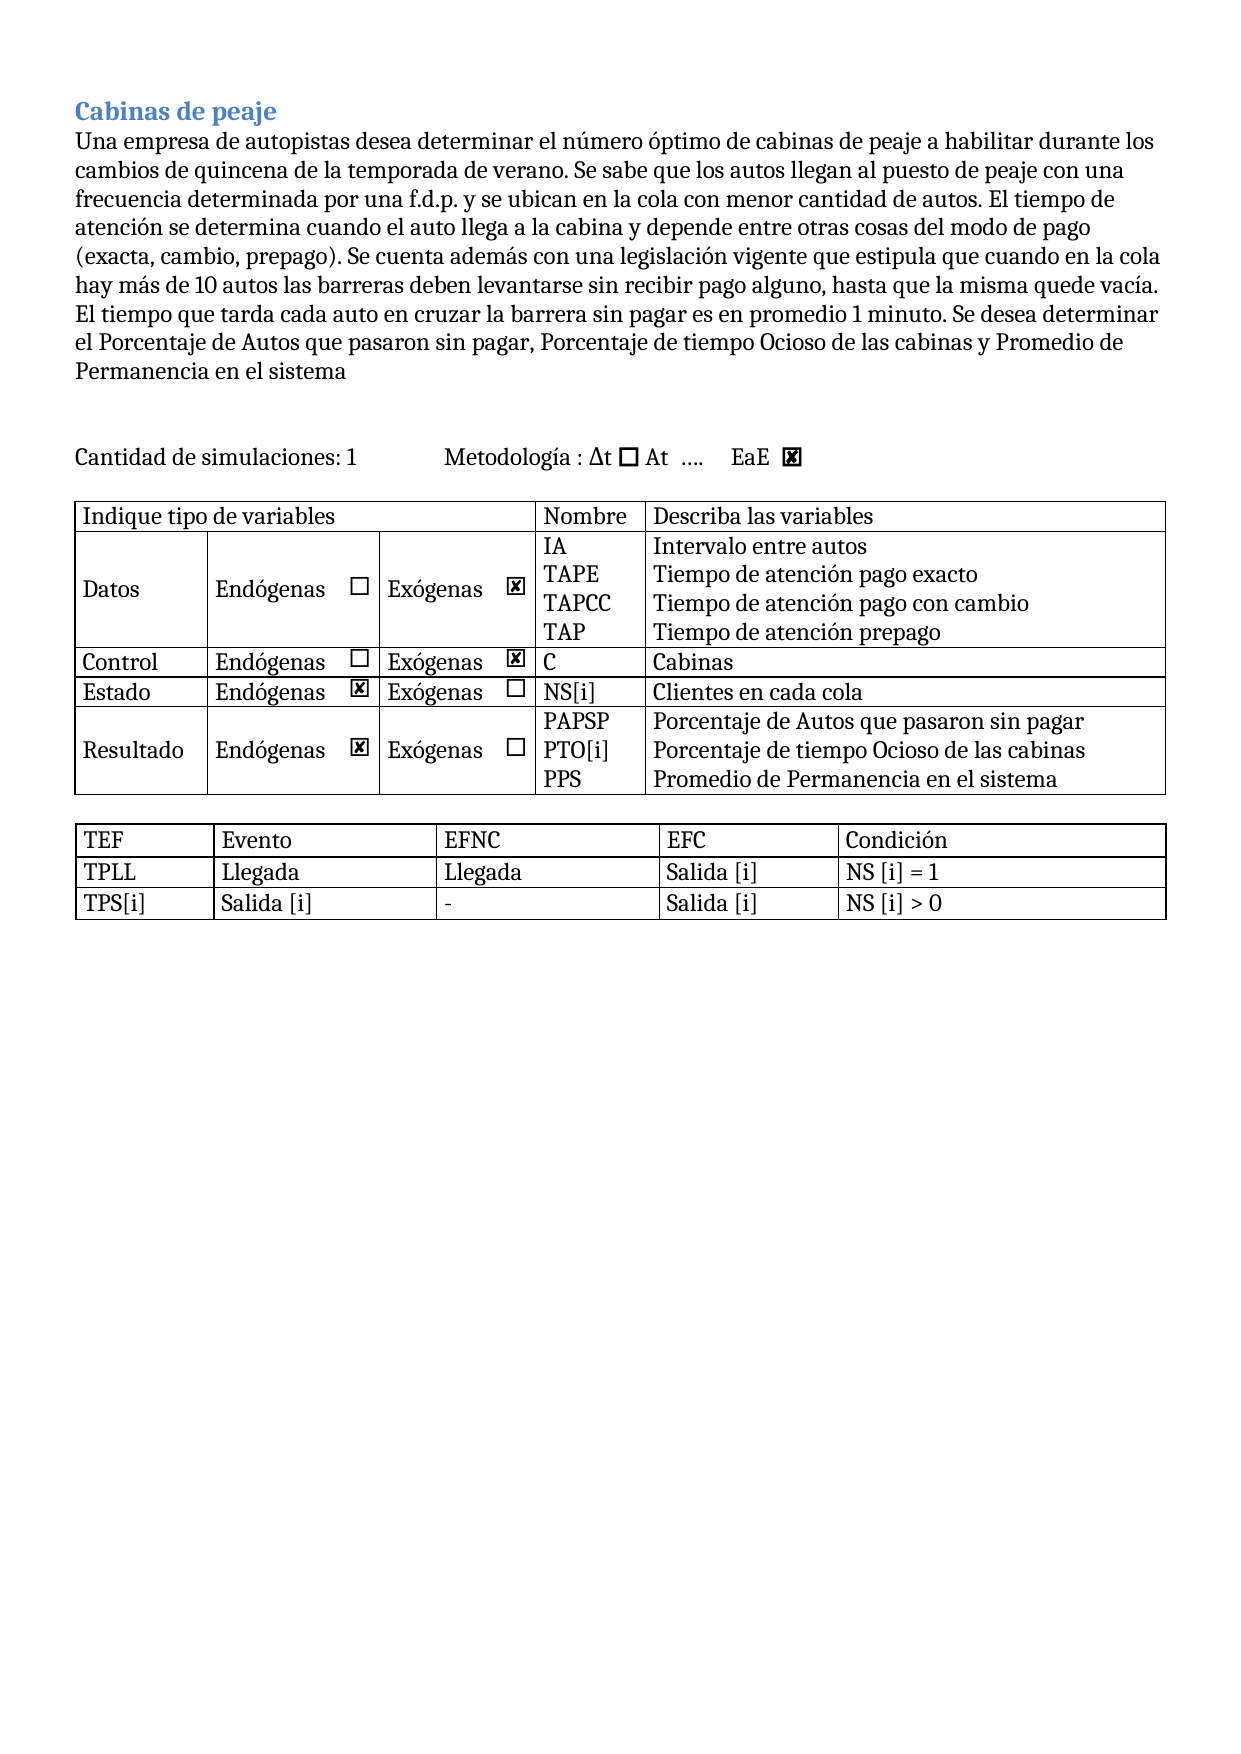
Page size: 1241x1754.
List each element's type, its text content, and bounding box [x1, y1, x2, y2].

table_cell Exógenas [380, 678, 497, 706]
table_cell Llegada [215, 858, 436, 887]
table_cell Endógenas [208, 707, 341, 793]
table_cell [341, 707, 379, 793]
text Cantidad de simulaciones: 1 Metodología : Δt At …. EaE [75, 443, 1165, 472]
table_cell [497, 678, 535, 706]
table_cell Llegada [437, 858, 659, 887]
subtitle Cabinas de peaje [75, 96, 1165, 127]
table_cell C [536, 648, 645, 676]
table_header Describa las variables [646, 502, 1165, 531]
table_cell PAPSP PTO[i] PPS [536, 707, 645, 793]
table_cell Clientes en cada cola [646, 678, 1165, 706]
table_cell Endógenas [208, 532, 341, 647]
table_header Indique tipo de variables [76, 502, 535, 531]
table_cell Endógenas [208, 648, 341, 676]
table_cell [497, 707, 535, 793]
table_cell Estado [76, 678, 207, 706]
table_cell Resultado [76, 707, 207, 793]
table_cell Exógenas [380, 532, 497, 647]
table_cell NS[i] [536, 678, 645, 706]
table_header EFC [660, 825, 838, 856]
table_header TEF [77, 825, 213, 856]
table_cell [497, 532, 535, 647]
table_cell IA TAPE TAPCC TAP [536, 532, 645, 647]
text Una empresa de autopistas desea determinar el número óptimo de cabinas de peaje a habilitar durante los cambios de quincena de la temporada de verano. Se sabe que los autos llegan al puesto de peaje con una frecuencia determinada por una f.d.p. y se ubican en la cola con menor cantidad de autos. El tiempo de atención se determina cuando el auto llega a la cabina y depende entre otras cosas del modo de pago (exacta, cambio, prepago). Se cuenta además con una legislación vigente que estipula que cuando en la cola hay más de 10 autos las barreras deben levantarse sin recibir pago alguno, hasta que la misma quede vacía. El tiempo que tarda cada auto en cruzar la barrera sin pagar es en promedio 1 minuto. Se desea determinar el Porcentaje de Autos que pasaron sin pagar, Porcentaje de tiempo Ocioso de las cabinas y Promedio de Permanencia en el sistema [75, 127, 1165, 386]
table_cell [341, 648, 379, 676]
table_cell Intervalo entre autos Tiempo de atención pago exacto Tiempo de atención pago con cambio Tiempo de atención prepago [646, 532, 1165, 647]
table_header EFNC [437, 825, 659, 856]
table_cell Datos [76, 532, 207, 647]
table_cell Cabinas [646, 648, 1165, 676]
table_cell TPLL [77, 858, 213, 887]
table_cell Porcentaje de Autos que pasaron sin pagar Porcentaje de tiempo Ocioso de las cabinas Promedio de Permanencia en el sistema [646, 707, 1165, 793]
table_cell Exógenas [380, 648, 497, 676]
table_cell [341, 678, 379, 706]
table_cell Exógenas [380, 707, 497, 793]
table_cell [341, 532, 379, 647]
table_cell Salida [i] [215, 888, 436, 918]
table_cell Salida [i] [660, 858, 838, 887]
table_header Condición [839, 825, 1165, 856]
table_cell - [437, 888, 659, 918]
table_cell [497, 648, 535, 676]
table_cell Control [76, 648, 207, 676]
table_cell Endógenas [208, 678, 341, 706]
table_cell Salida [i] [660, 888, 838, 918]
table_cell NS [i] = 1 [839, 858, 1165, 887]
table_cell TPS[i] [77, 888, 213, 918]
table_cell NS [i] > 0 [839, 888, 1165, 918]
table_header Evento [215, 825, 436, 856]
table_header Nombre [536, 502, 645, 531]
